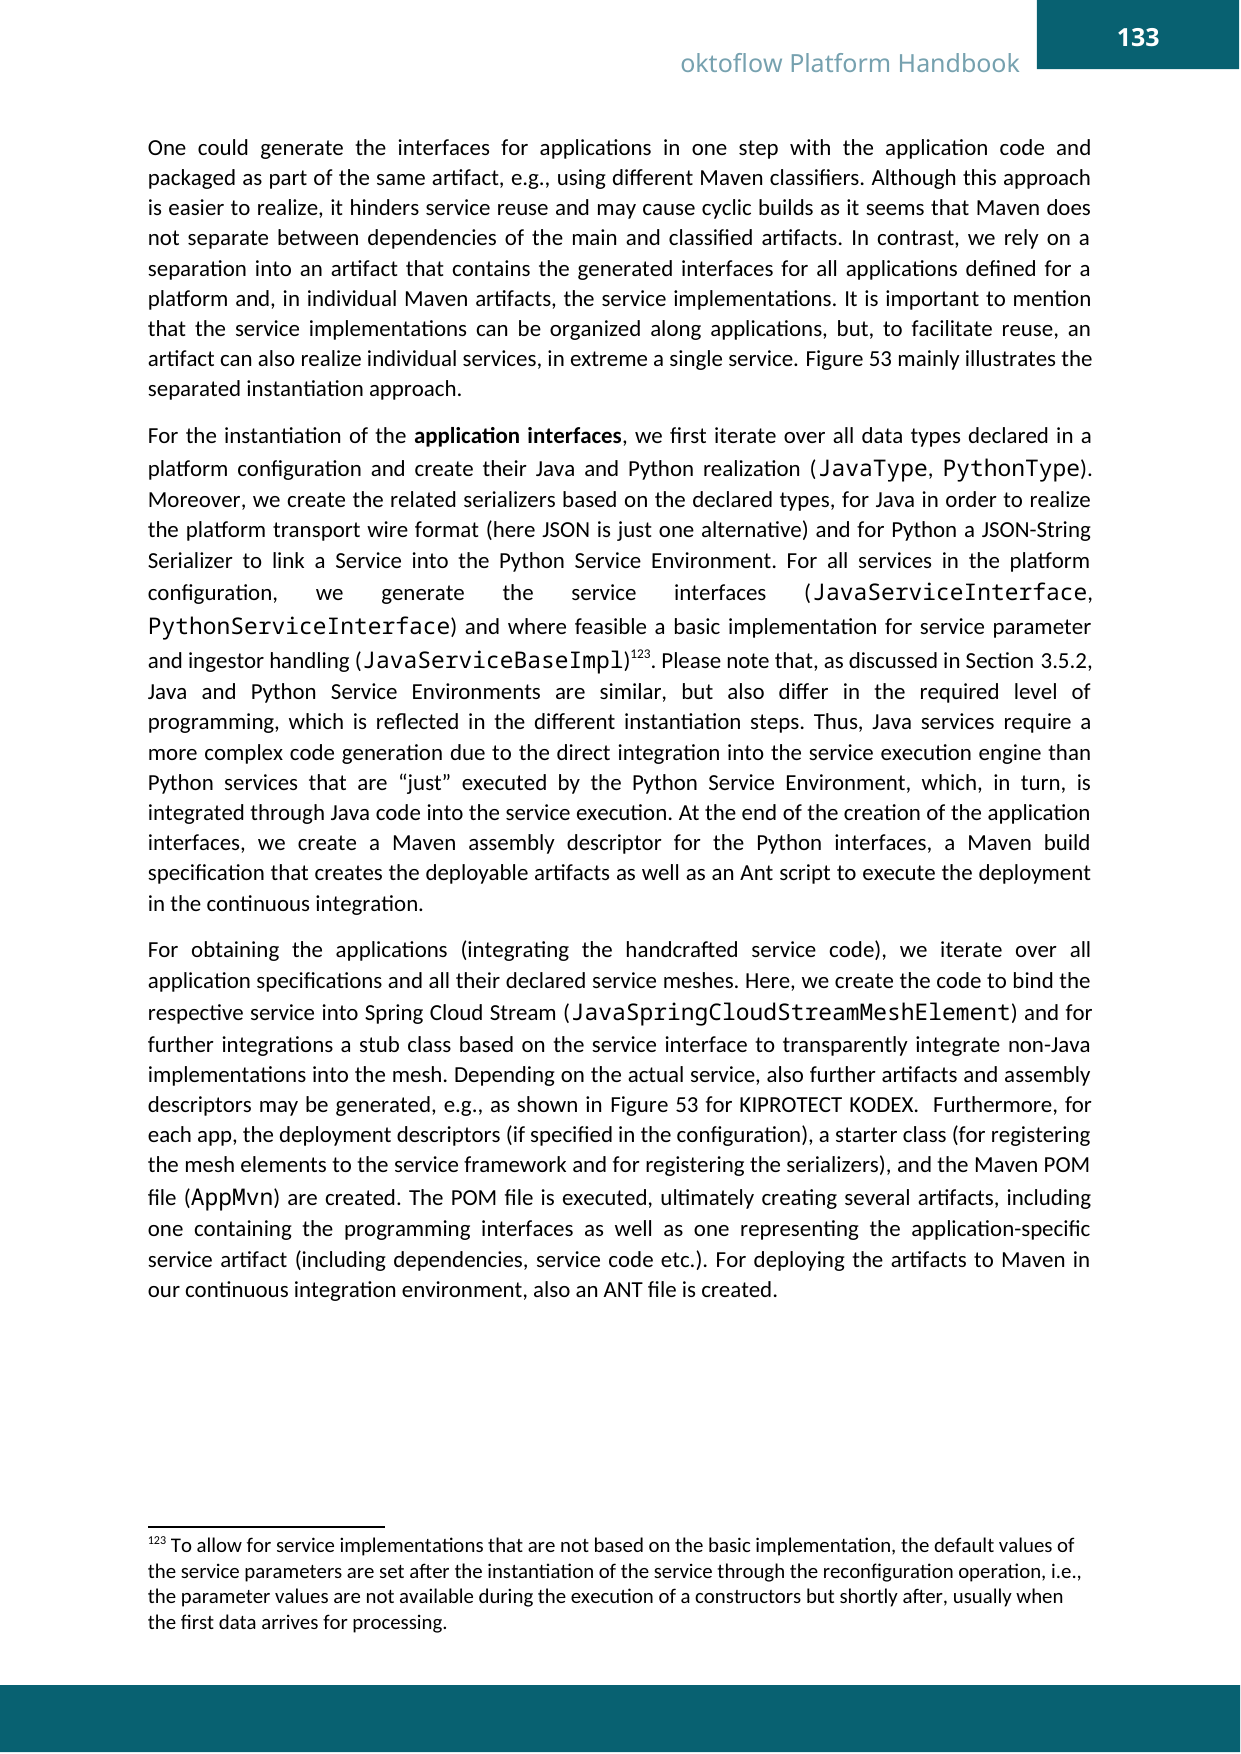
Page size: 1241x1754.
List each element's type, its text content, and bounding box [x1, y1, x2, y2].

text For the instantiation of the application interfaces, we first iterate over all data types declared in a platform configuration and create their Java and Python realization (JavaType, PythonType). Moreover, we create the related serializers based on the declared types, for Java in order to realize the platform transport wire format (here JSON is just one alternative) and for Python a JSON-String Serializer to link a Service into the Python Service Environment. For all services in the platform configuration, we generate the service interfaces (JavaServiceInterface, PythonServiceInterface) and where feasible a basic implementation for service parameter and ingestor handling (JavaServiceBaseImpl). Please note that, as discussed in Section 3.5.2, Java and Python Service Environments are similar, but also differ in the required level of programming, which is reflected in the different instantiation steps. Thus, Java services require a more complex code generation due to the direct integration into the service execution engine than Python services that are “just” executed by the Python Service Environment, which, in turn, is integrated through Java code into the service execution. At the end of the creation of the application interfaces, we create a Maven assembly descriptor for the Python interfaces, a Maven build specification that creates the deployable artifacts as well as an Ant script to execute the deployment in the continuous integration. [148, 421, 1093, 917]
text For obtaining the applications (integrating the handcrafted service code), we iterate over all application specifications and all their declared service meshes. Here, we create the code to bind the respective service into Spring Cloud Stream (JavaSpringCloudStreamMeshElement) and for further integrations a stub class based on the service interface to transparently integrate non-Java implementations into the mesh. Depending on the actual service, also further artifacts and assembly descriptors may be generated, e.g., as shown in Figure 53 for KIPROTECT KODEX. Furthermore, for each app, the deployment descriptors (if specified in the configuration), a starter class (for registering the mesh elements to the service framework and for registering the serializers), and the Maven POM file (AppMvn) are created. The POM file is executed, ultimately creating several artifacts, including one containing the programming interfaces as well as one representing the application-specific service artifact (including dependencies, service code etc.). For deploying the artifacts to Maven in our continuous integration environment, also an ANT file is created. [148, 936, 1093, 1303]
text One could generate the interfaces for applications in one step with the application code and packaged as part of the same artifact, e.g., using different Maven classifiers. Although this approach is easier to realize, it hinders service reuse and may cause cyclic builds as it seems that Maven does not separate between dependencies of the main and classified artifacts. In contrast, we rely on a separation into an artifact that contains the generated interfaces for all applications defined for a platform and, in individual Maven artifacts, the service implementations. It is important to mention that the service implementations can be organized along applications, but, to facilitate reuse, an artifact can also realize individual services, in extreme a single service. Figure 53 mainly illustrates the separated instantiation approach. [148, 133, 1093, 403]
